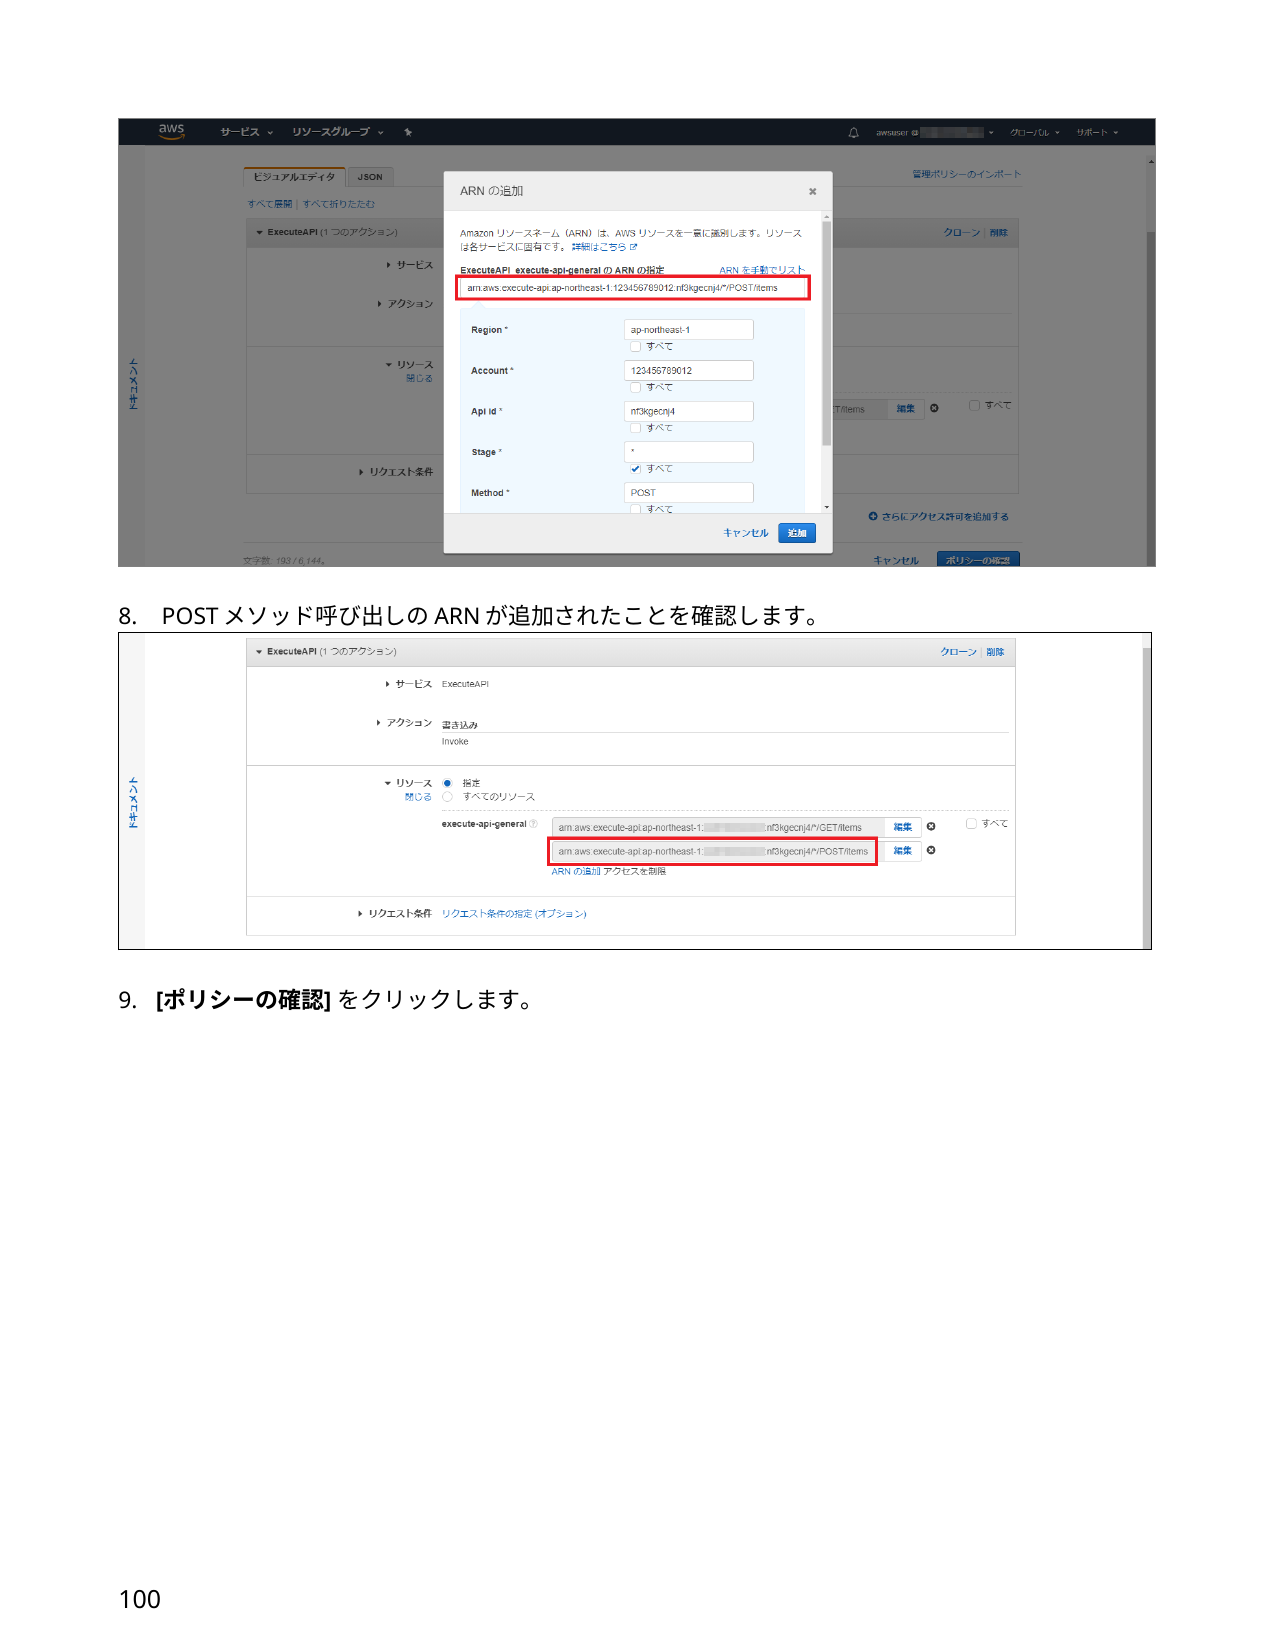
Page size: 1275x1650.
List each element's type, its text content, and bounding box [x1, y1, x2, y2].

picture [119, 633, 1151, 949]
picture [119, 119, 1155, 566]
list POSTメソッド呼び出しのARNが追加されたことを確認します。 [118, 598, 1157, 632]
list [ポリシーの確認] をクリックします。 [118, 982, 1157, 1015]
